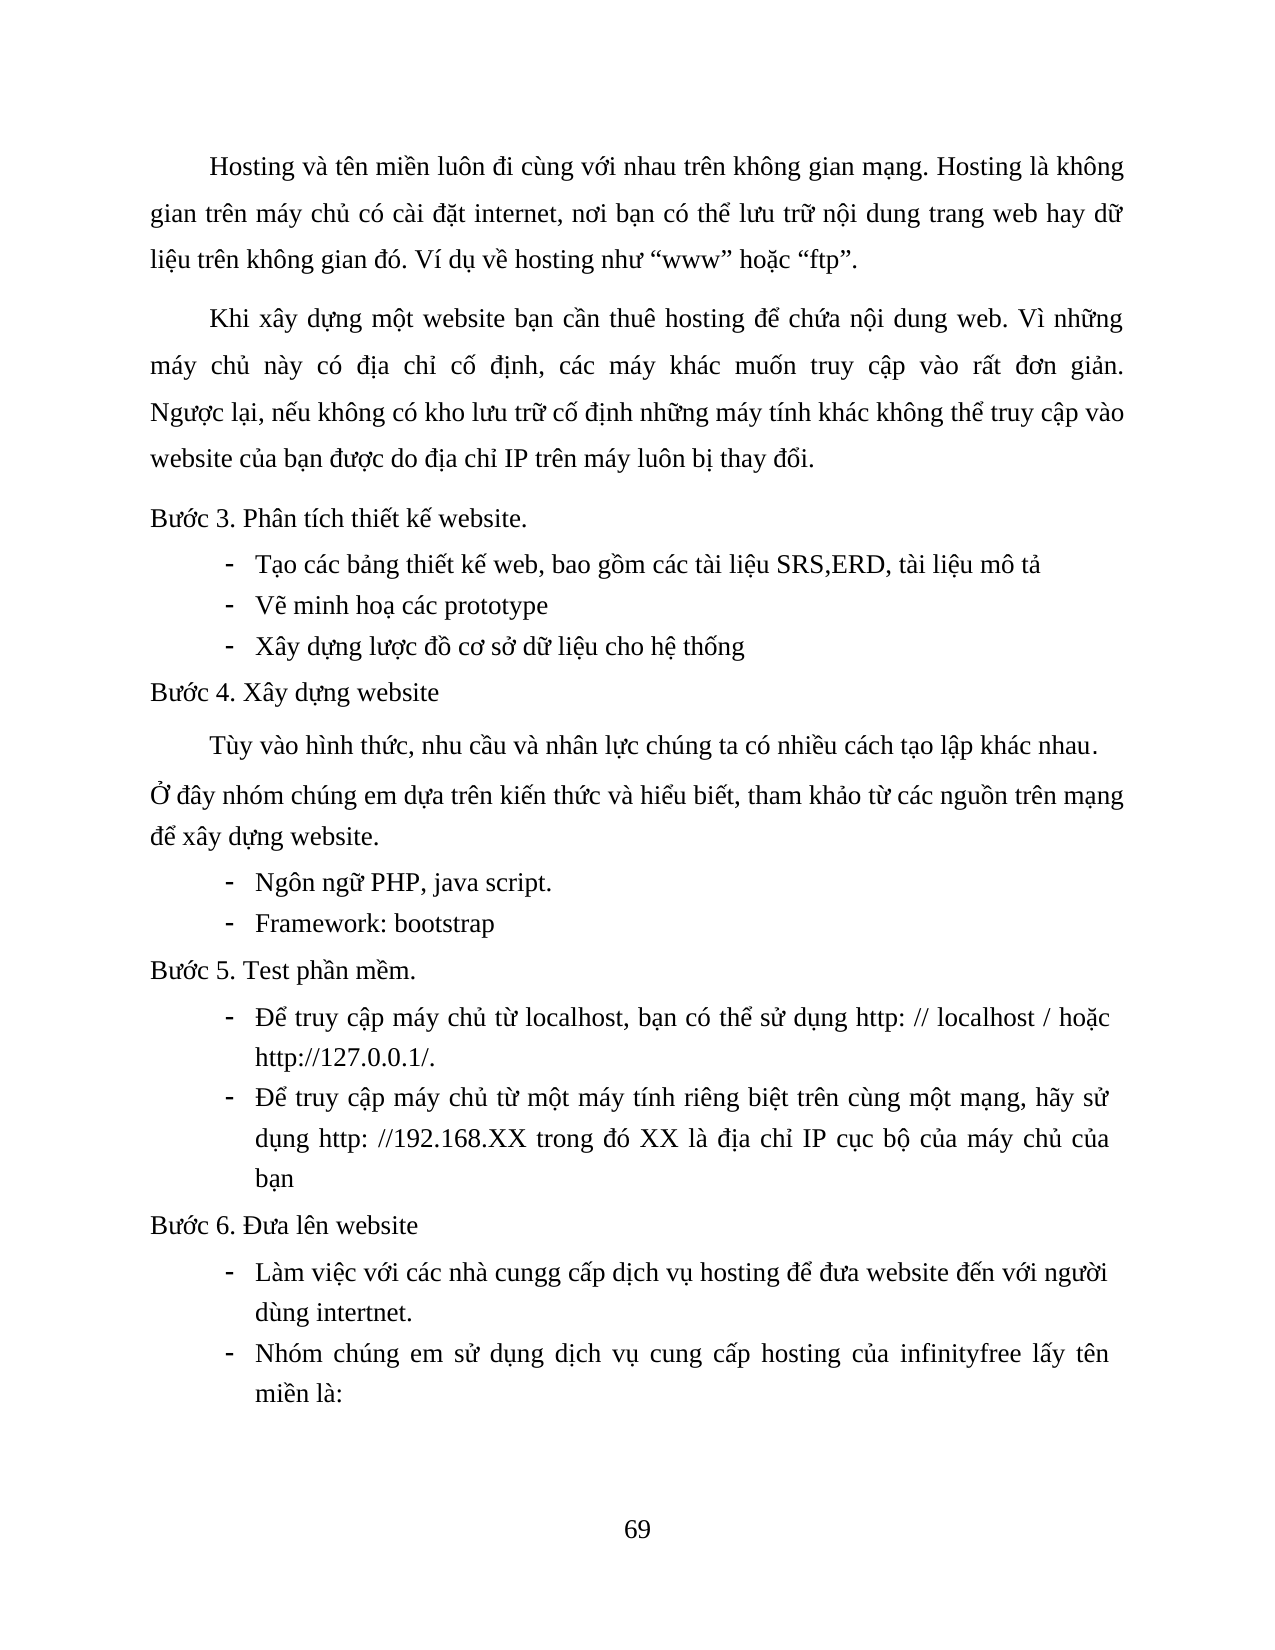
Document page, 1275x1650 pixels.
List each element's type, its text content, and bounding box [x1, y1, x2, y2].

list Làm việc với các nhà cungg cấp dịch vụ hosting để đưa website đến với người dùng intertnet. [225, 1256, 1110, 1327]
list Ngôn ngữ PHP, java script. [225, 866, 1110, 898]
text Bước 4. Xây dựng website [150, 676, 1125, 708]
text Tùy vào hình thức, nhu cầu và nhân lực chúng ta có nhiều cách tạo lập khác nhau. [150, 729, 1125, 761]
list Tạo các bảng thiết kế web, bao gồm các tài liệu SRS,ERD, tài liệu mô tả [225, 548, 1110, 579]
list Để truy cập máy chủ từ một máy tính riêng biệt trên cùng một mạng, hãy sử dụng http: //192.168.XX trong đó XX là địa chỉ IP cục bộ của máy chủ của bạn [225, 1082, 1110, 1194]
text Ở đây nhóm chúng em dựa trên kiến thức và hiểu biết, tham khảo từ các nguồn trên mạng để xây dựng website. [150, 779, 1125, 851]
text Khi xây dựng một website bạn cần thuê hosting để chứa nội dung web. Vì những máy chủ này có địa chỉ cố định, các máy khác muốn truy cập vào rất đơn giản. Ngược lại, nếu không có kho lưu trữ cố định những máy tính khác không thể truy cập vào website của bạn được do địa chỉ IP trên máy luôn bị thay đổi. [150, 302, 1125, 474]
list Xây dựng lược đồ cơ sở dữ liệu cho hệ thống [225, 629, 1110, 661]
list Framework: bootstrap [225, 907, 1110, 938]
text Bước 6. Đưa lên website [150, 1209, 1125, 1240]
text Bước 3. Phân tích thiết kế website. [150, 502, 1125, 533]
list Vẽ minh hoạ các prototype [225, 589, 1110, 620]
text Bước 5. Test phần mềm. [150, 954, 1125, 985]
text Hosting và tên miền luôn đi cùng với nhau trên không gian mạng. Hosting là không gian trên máy chủ có cài đặt internet, nơi bạn có thể lưu trữ nội dung trang web hay dữ liệu trên không gian đó. Ví dụ về hosting như “www” hoặc “ftp”. [150, 150, 1125, 274]
list Để truy cập máy chủ từ localhost, bạn có thể sử dụng http: // localhost / hoặc http://127.0.0.1/. [225, 1001, 1110, 1072]
list Nhóm chúng em sử dụng dịch vụ cung cấp hosting của infinityfree lấy tên miền là: [225, 1337, 1110, 1408]
